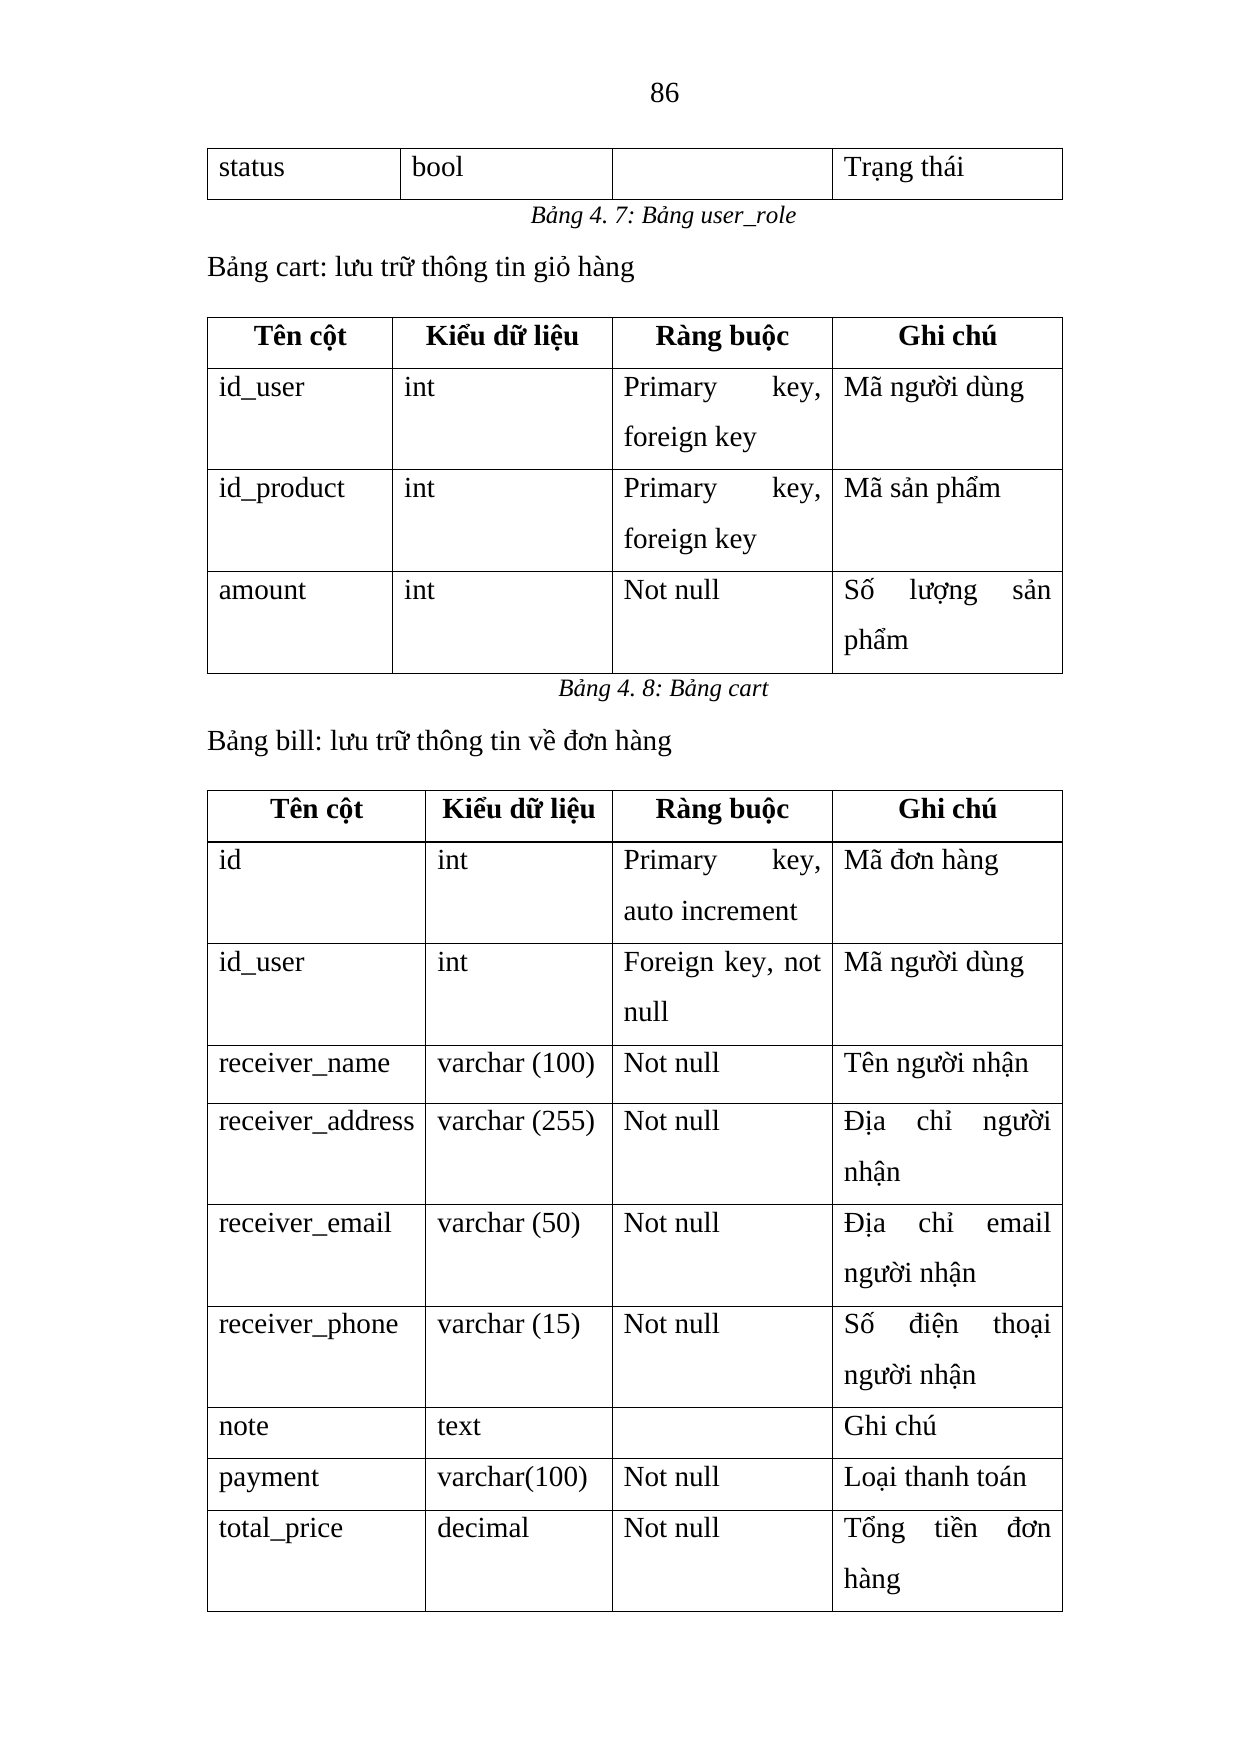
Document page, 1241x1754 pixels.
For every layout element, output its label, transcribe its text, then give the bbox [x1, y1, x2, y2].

table_cell id [208, 843, 425, 943]
table_cell varchar(100) [426, 1459, 612, 1509]
table_cell note [208, 1408, 425, 1458]
table_cell Foreign key, not null [613, 944, 832, 1044]
table_cell Loại thanh toán [833, 1459, 1062, 1509]
table_cell Địa chỉ người nhận [833, 1104, 1062, 1204]
table_cell Số điện thoại người nhận [833, 1307, 1062, 1407]
table_cell Primary key, auto increment [613, 843, 832, 943]
table_cell text [426, 1408, 612, 1458]
table_cell receiver_name [208, 1046, 425, 1102]
table_cell int [426, 843, 612, 943]
text Bảng cart: lưu trữ thông tin giỏ hàng [207, 249, 1122, 283]
table_cell Primary key, foreign key [613, 470, 832, 571]
table_cell Ghi chú [833, 1408, 1062, 1458]
table_cell Mã người dùng [833, 944, 1062, 1044]
table_cell Mã sản phẩm [833, 470, 1062, 571]
table_cell [613, 149, 832, 199]
table_cell Not null [613, 572, 832, 672]
table_cell total_price [208, 1511, 425, 1611]
table_cell Not null [613, 1511, 832, 1611]
table_cell id_user [208, 944, 425, 1044]
table_cell Not null [613, 1307, 832, 1407]
table_cell receiver_phone [208, 1307, 425, 1407]
table_cell status [208, 149, 400, 199]
table_cell bool [401, 149, 612, 199]
text Bảng bill: lưu trữ thông tin về đơn hàng [207, 723, 1122, 757]
table_cell Địa chỉ email người nhận [833, 1205, 1062, 1306]
table_cell Not null [613, 1459, 832, 1509]
table_header Kiểu dữ liệu [426, 791, 612, 841]
table_header Tên cột [208, 791, 425, 841]
table_cell varchar (50) [426, 1205, 612, 1306]
table_cell Primary key, foreign key [613, 369, 832, 469]
table_cell Trạng thái [833, 149, 1062, 199]
table_cell payment [208, 1459, 425, 1509]
table_header Ràng buộc [613, 318, 832, 368]
table_cell amount [208, 572, 392, 672]
table_cell Mã đơn hàng [833, 843, 1062, 943]
table_cell Not null [613, 1046, 832, 1102]
table_cell decimal [426, 1511, 612, 1611]
table_cell receiver_email [208, 1205, 425, 1306]
table_cell int [393, 572, 612, 672]
table_cell Mã người dùng [833, 369, 1062, 469]
table_cell Not null [613, 1104, 832, 1204]
table_cell Not null [613, 1205, 832, 1306]
table_header Ghi chú [833, 318, 1062, 368]
table_cell varchar (15) [426, 1307, 612, 1407]
table_cell Số lượng sản phẩm [833, 572, 1062, 672]
table_cell varchar (255) [426, 1104, 612, 1204]
table_header Tên cột [208, 318, 392, 368]
table_cell id_user [208, 369, 392, 469]
table_cell [613, 1408, 832, 1458]
table_cell Tổng tiền đơn hàng [833, 1511, 1062, 1611]
table_cell int [393, 470, 612, 571]
table_cell id_product [208, 470, 392, 571]
table_cell int [393, 369, 612, 469]
table_header Ghi chú [833, 791, 1062, 841]
table_cell varchar (100) [426, 1046, 612, 1102]
table_header Kiểu dữ liệu [393, 318, 612, 368]
table_cell receiver_address [208, 1104, 425, 1204]
table_cell Tên người nhận [833, 1046, 1062, 1102]
table_header Ràng buộc [613, 791, 832, 841]
table_cell int [426, 944, 612, 1044]
